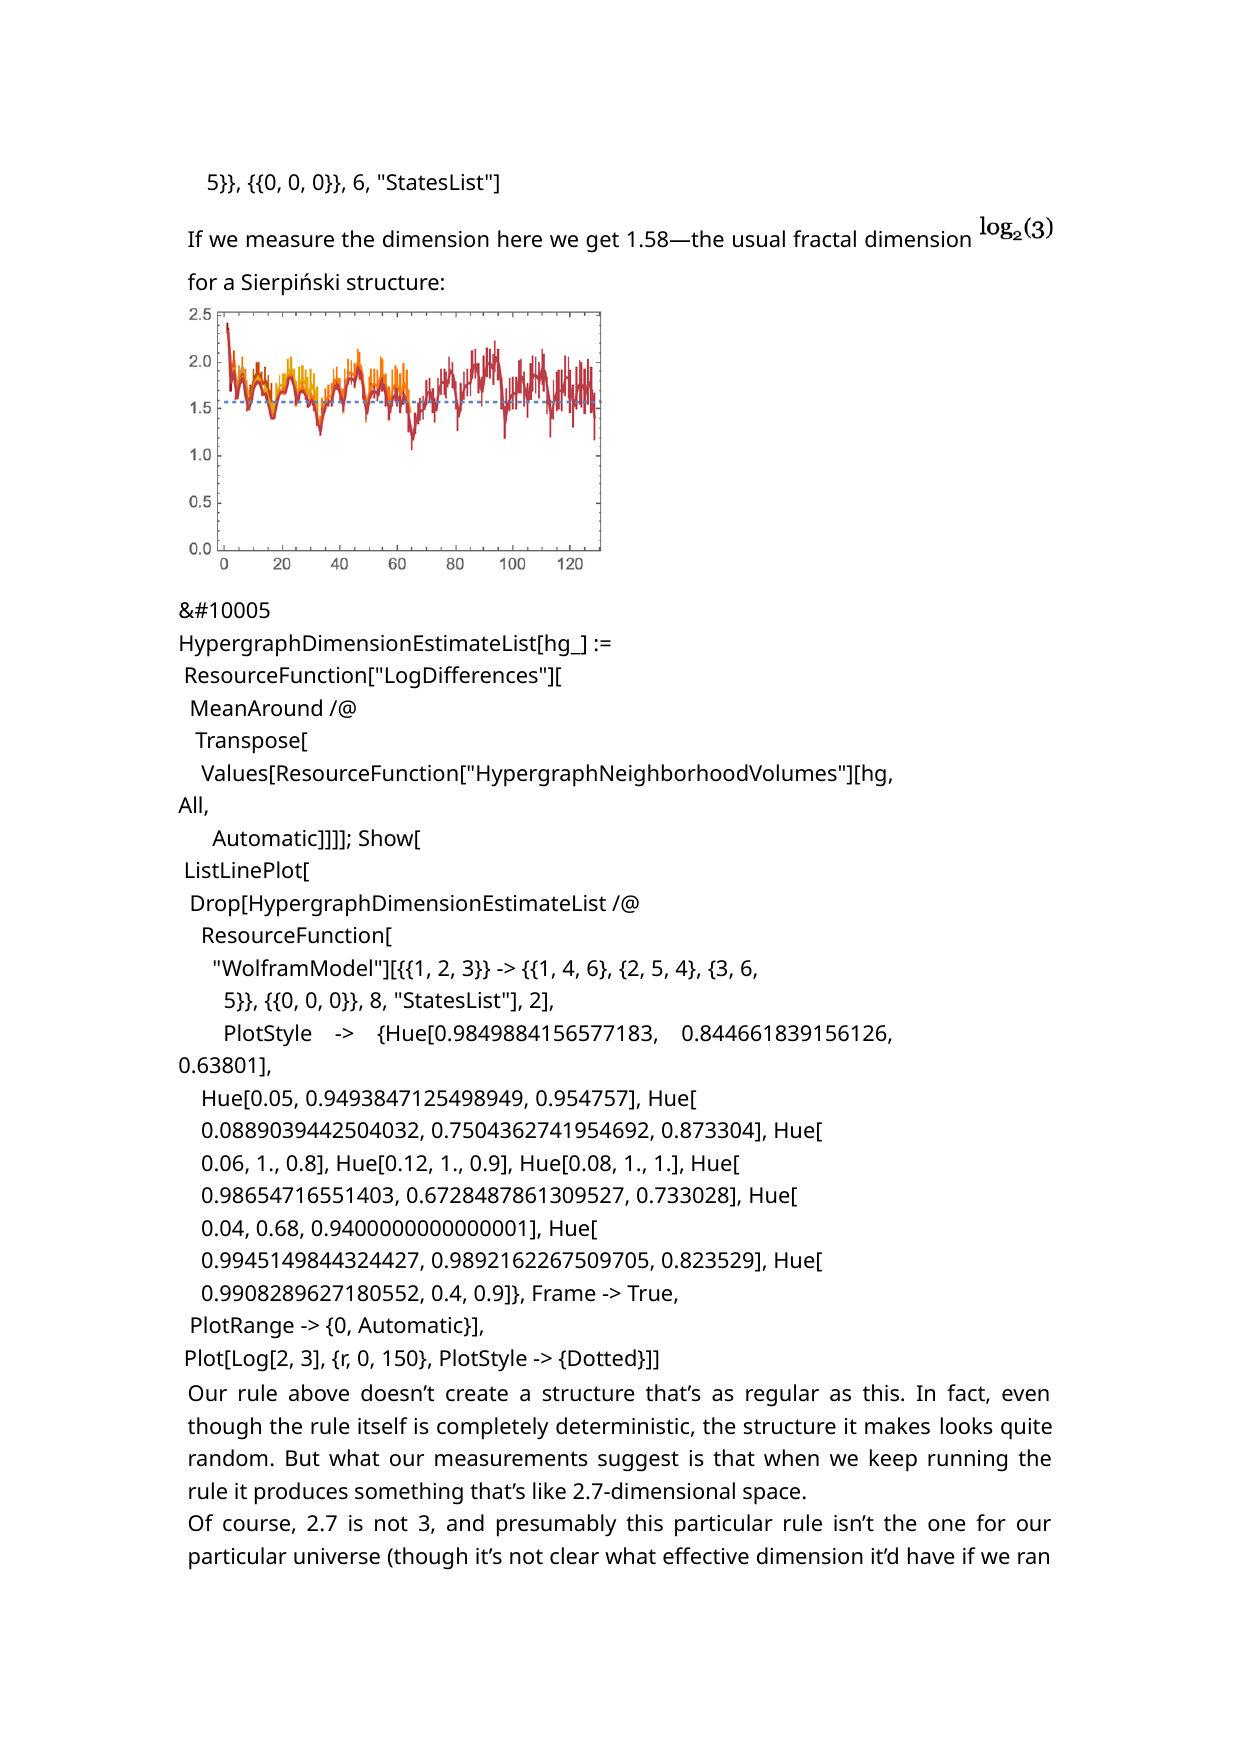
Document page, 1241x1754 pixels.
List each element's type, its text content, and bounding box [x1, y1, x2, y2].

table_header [172, 162, 931, 201]
picture [979, 212, 1053, 248]
text Our rule above doesn’t create a structure that’s as regular as this. In fact, even though the rule itself is completely deterministic, the structure it makes looks quite random. But what our measurements suggest is that when we keep running the rule it produces something that’s like 2.7-dimensional space. [187, 1377, 1053, 1507]
text If we measure the dimension here we get 1.58—the usual fractal dimension for a Sierpiński structure: [187, 201, 1053, 298]
picture [178, 301, 625, 577]
table_header &#10005 HypergraphDimensionEstimateList[hg_] := ResourceFunction["LogDifferences"][ MeanAround /@ Transpose[ Values[ResourceFunction["HypergraphNeighborhoodVolumes"][hg, All, Automatic]]]]; Show[ ListLinePlot[ Drop[HypergraphDimensionEstimateList /@ ResourceFunction[ "WolframModel"][{{1, 2, 3}} -> {{1, 4, 6}, {2, 5, 4}, {3, 6, 5}}, {{0, 0, 0}}, 8, "StatesList"], 2], PlotStyle -> {Hue[0.9849884156577183, 0.844661839156126, 0.63801], Hue[0.05, 0.9493847125498949, 0.954757], Hue[ 0.0889039442504032, 0.7504362741954692, 0.873304], Hue[ 0.06, 1., 0.8], Hue[0.12, 1., 0.9], Hue[0.08, 1., 1.], Hue[ 0.98654716551403, 0.6728487861309527, 0.733028], Hue[ 0.04, 0.68, 0.9400000000000001], Hue[ 0.9945149844324427, 0.9892162267509705, 0.823529], Hue[ 0.9908289627180552, 0.4, 0.9]}, Frame -> True, PlotRange -> {0, Automatic}], Plot[Log[2, 3], {r, 0, 150}, PlotStyle -> {Dotted}]] [172, 298, 900, 1377]
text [187, 1507, 1053, 1572]
